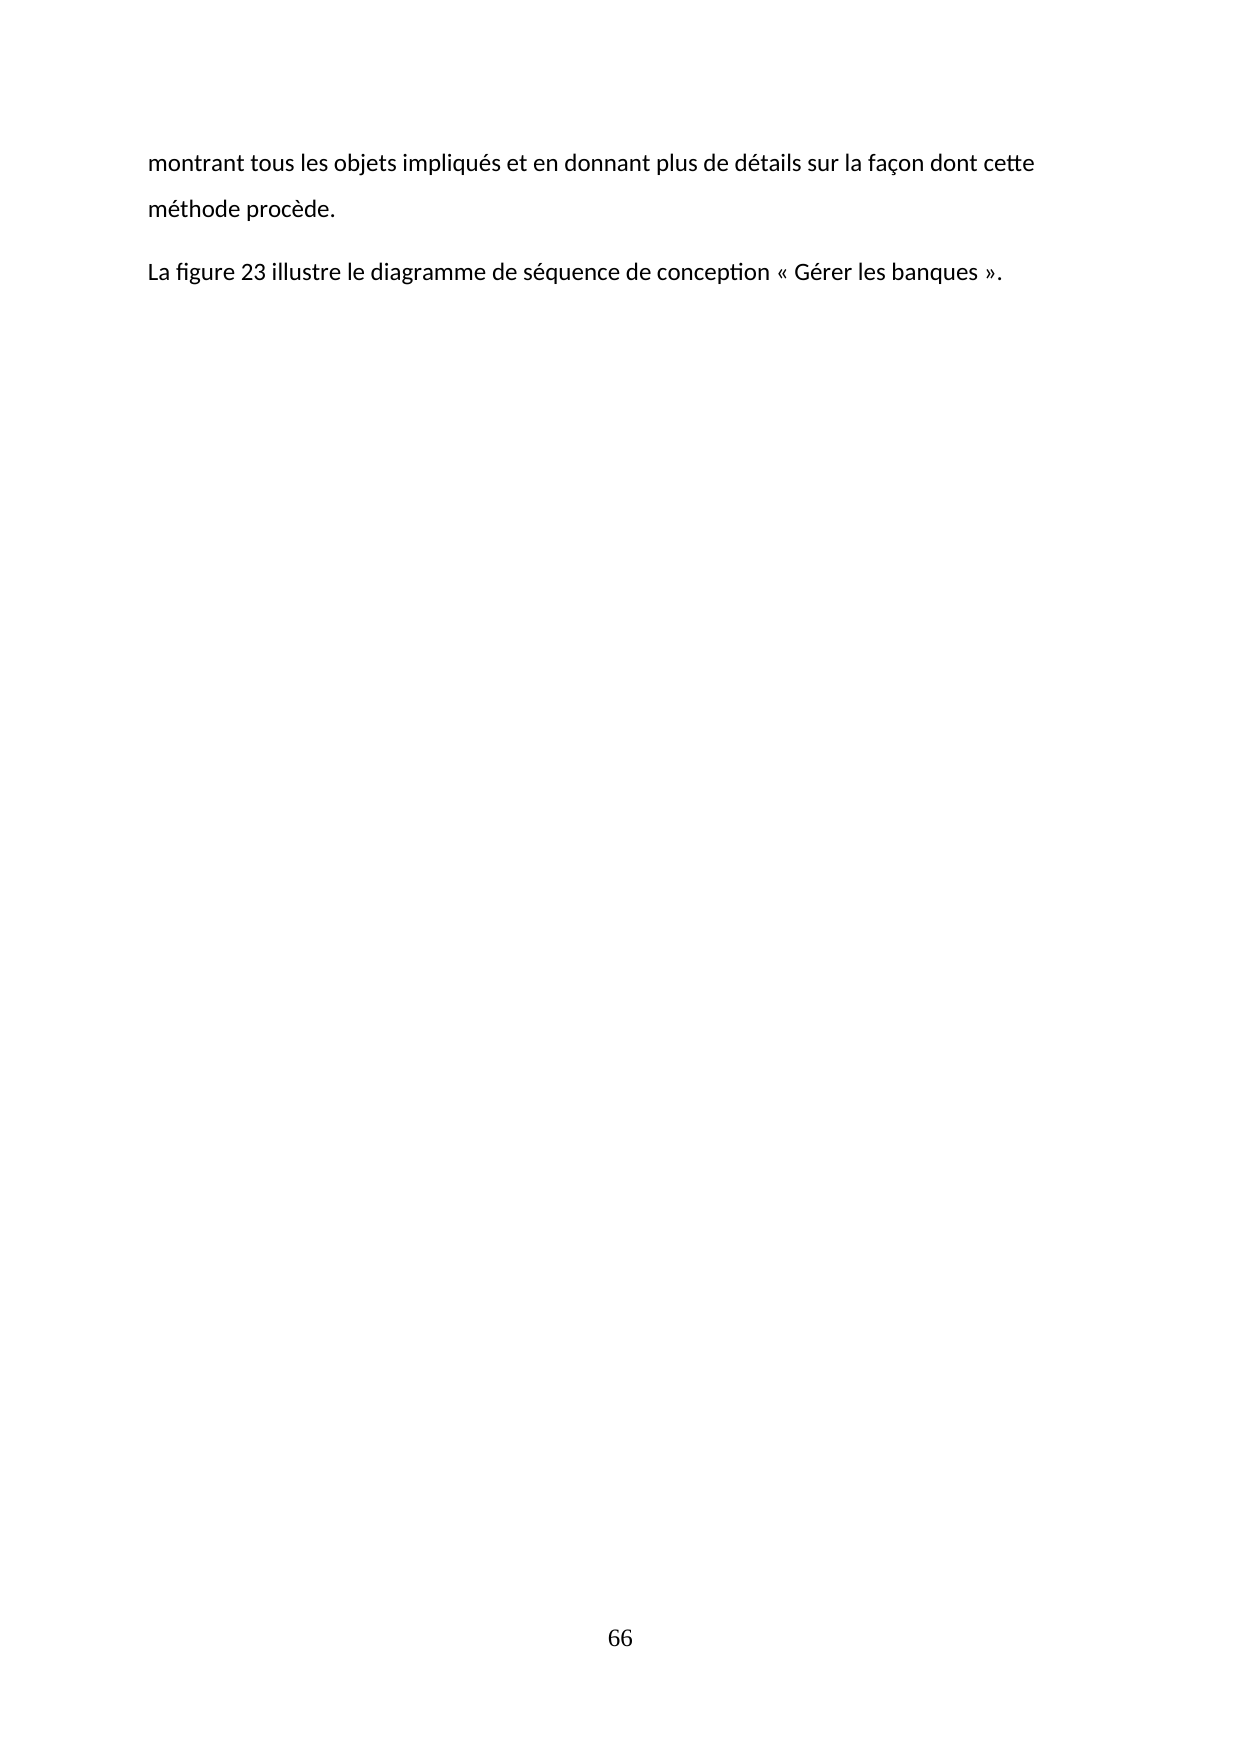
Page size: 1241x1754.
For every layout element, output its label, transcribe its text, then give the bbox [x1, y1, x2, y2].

text La figure 23 illustre le diagramme de séquence de conception « Gérer les banques ». [148, 256, 1093, 286]
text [148, 148, 1093, 224]
